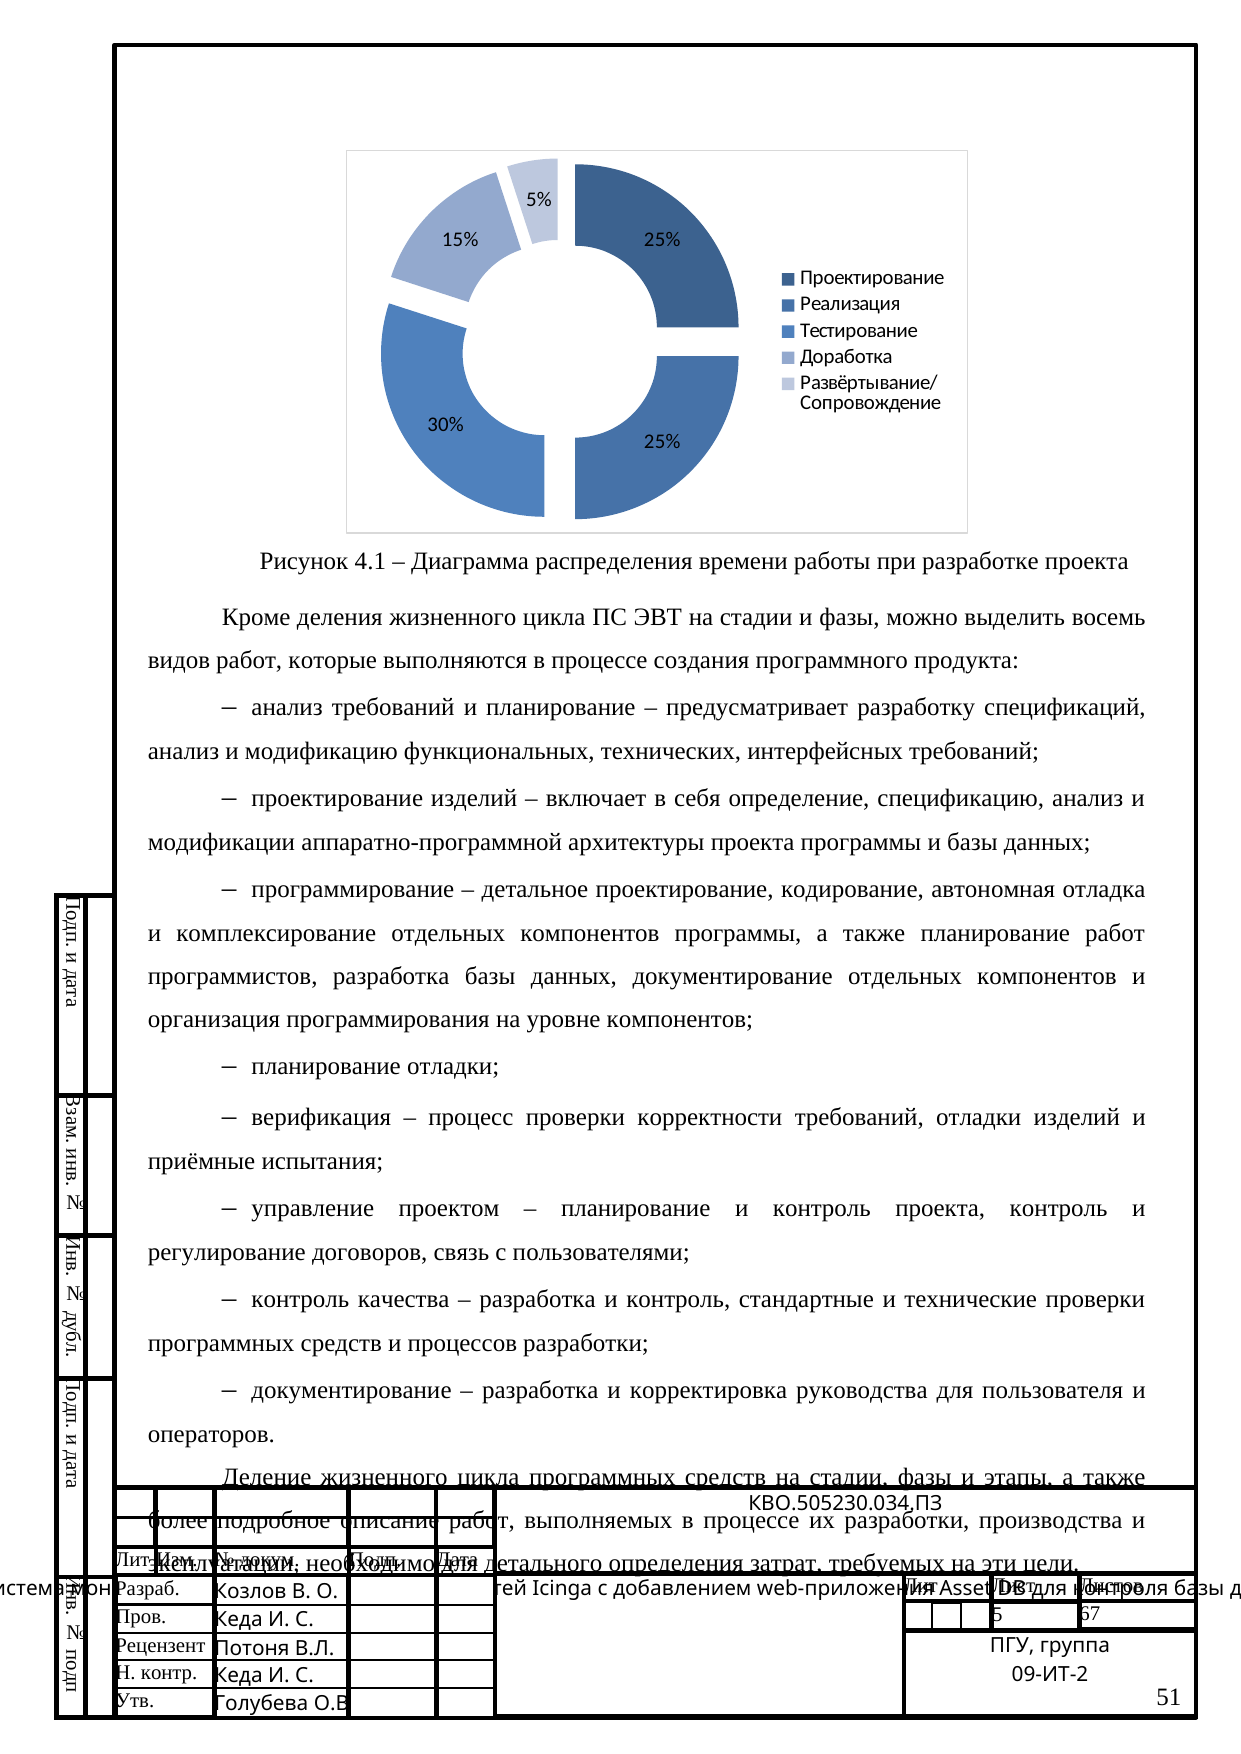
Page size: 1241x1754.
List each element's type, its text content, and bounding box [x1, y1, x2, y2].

list анализ требований и планирование – предусматривает разработку спецификаций, анализ и модификацию функциональных, технических, интерфейсных требований; [148, 688, 1146, 765]
list контроль качества – разработка и контроль, стандартные и технические проверки программных средств и процессов разработки; [148, 1280, 1146, 1357]
list проектирование изделий – включает в себя определение, спецификацию, анализ и модификации аппаратно-программной архитектуры проекта программы и базы данных; [148, 779, 1146, 856]
list программирование – детальное проектирование, кодирование, автономная отладка и комплексирование отдельных компонентов программы, а также планирование работ программистов, разработка базы данных, документирование отдельных компонентов и организация программирования на уровне компонентов; [148, 870, 1146, 1033]
list управление проектом – планирование и контроль проекта, контроль и регулирование договоров, связь с пользователями; [148, 1189, 1146, 1266]
text Деление жизненного цикла программных средств на стадии, фазы и этапы, а также более подробное описание работ, выполняемых в процессе их разработки, производства и эксплуатации, необходимо для детального определения затрат, требуемых на эти цели. [148, 1462, 1146, 1577]
text Кроме деления жизненного цикла ПС ЭВТ на стадии и фазы, можно выделить восемь видов работ, которые выполняются в процессе создания программного продукта: [148, 602, 1146, 674]
list документирование – разработка и корректировка руководства для пользователя и операторов. [148, 1371, 1146, 1448]
list верификация – процесс проверки корректности требований, отладки изделий и приёмные испытания; [148, 1098, 1146, 1174]
text Рисунок 4.1 – Диаграмма распределения времени работы при разработке проекта [148, 546, 1166, 575]
list планирование отладки; [148, 1047, 1146, 1081]
